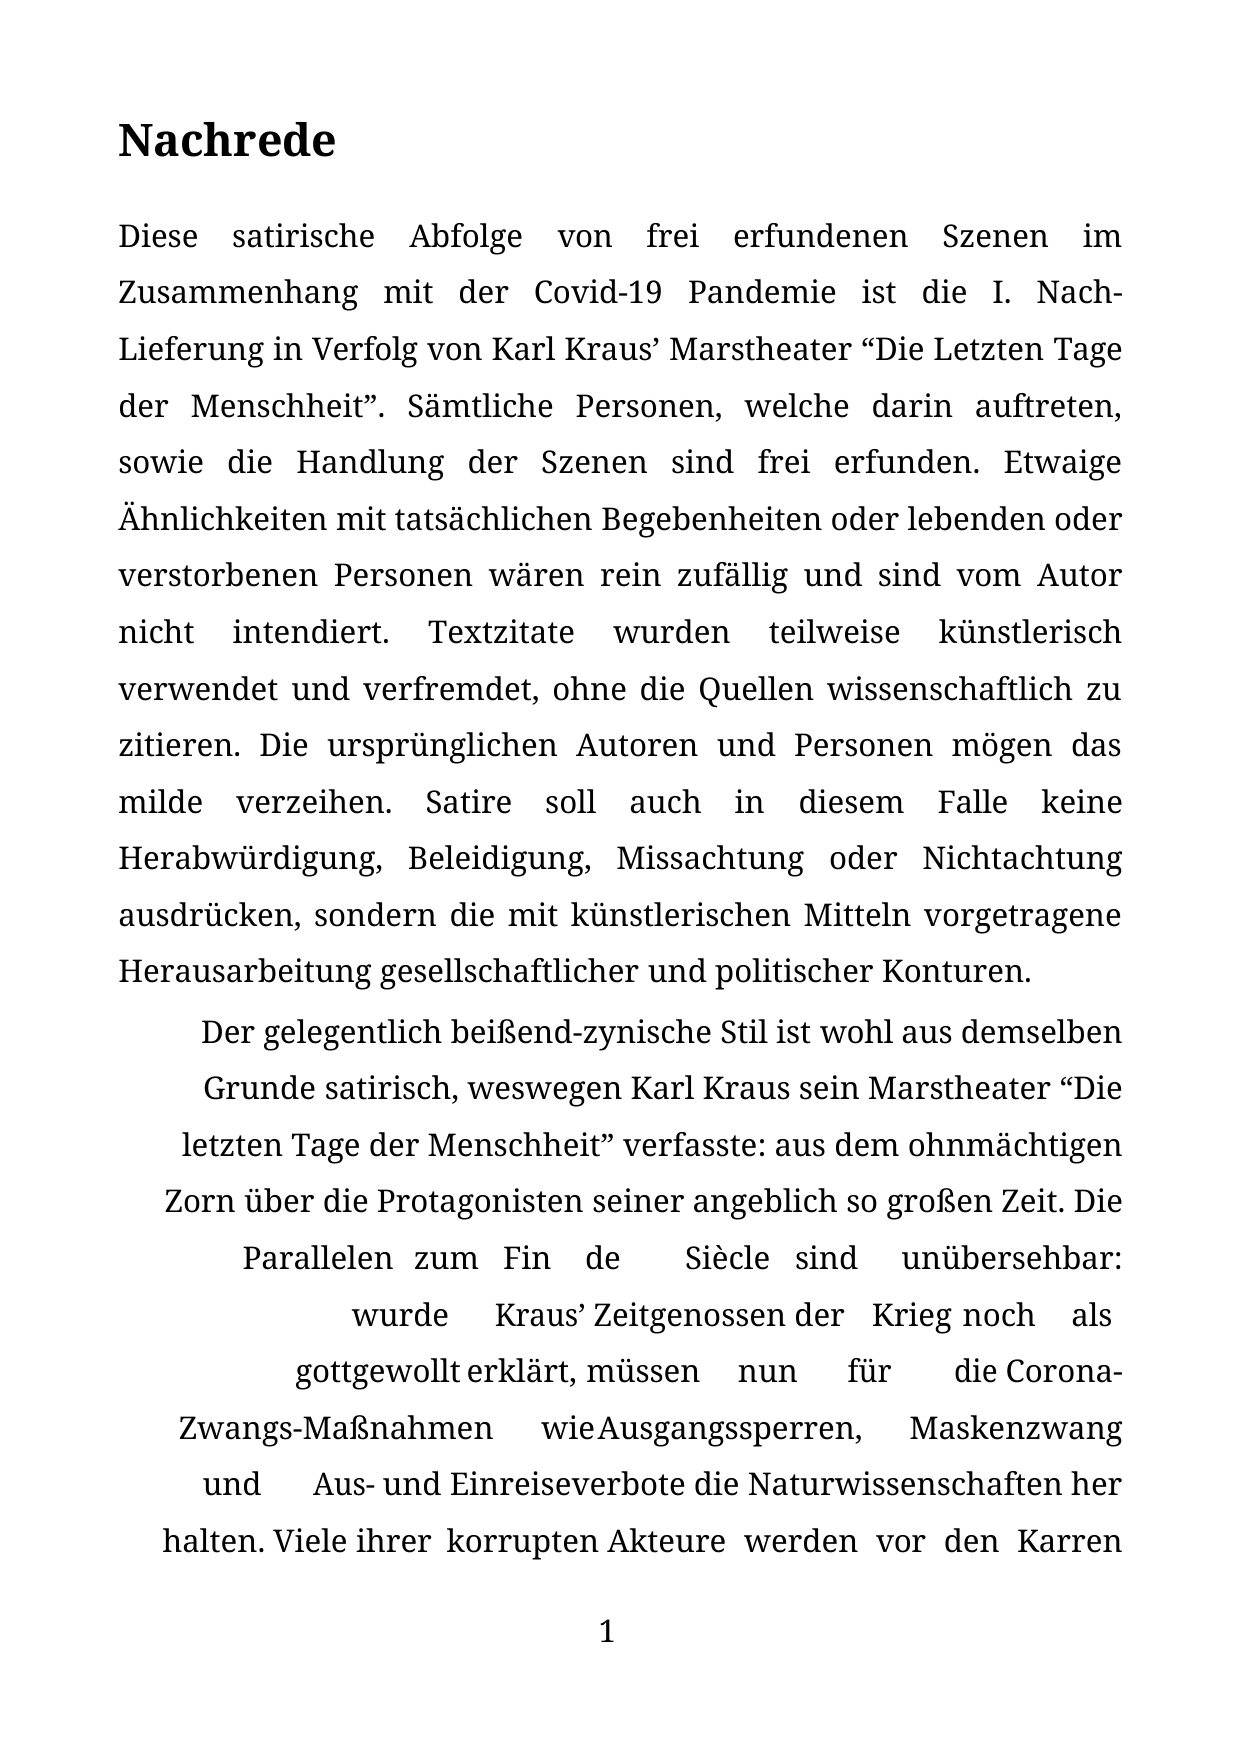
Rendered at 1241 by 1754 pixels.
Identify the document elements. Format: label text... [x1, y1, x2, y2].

text Diese satirische Abfolge von frei erfundenen Szenen im Zusammenhang mit der Covid-19 Pandemie ist die I. Nach-Lieferung in Verfolg von Karl Kraus’ Marstheater “Die Letzten Tage der Menschheit”. Sämtliche Personen, welche darin auftreten, sowie die Handlung der Szenen sind frei erfunden. Etwaige Ähnlichkeiten mit tatsächlichen Begebenheiten oder lebenden oder verstorbenen Personen wären rein zufällig und sind vom Autor nicht intendiert. Textzitate wurden teilweise künstlerisch verwendet und verfremdet, ohne die Quellen wissenschaftlich zu zitieren. Die ursprünglichen Autoren und Personen mögen das milde verzeihen. Satire soll auch in diesem Falle keine Herabwürdigung, Beleidigung, Missachtung oder Nichtachtung ausdrücken, sondern die mit künstlerischen Mitteln vorgetragene Herausarbeitung gesellschaftlicher und politischer Konturen. [118, 214, 1123, 992]
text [118, 1010, 1123, 1561]
text Nachrede [118, 109, 1134, 170]
